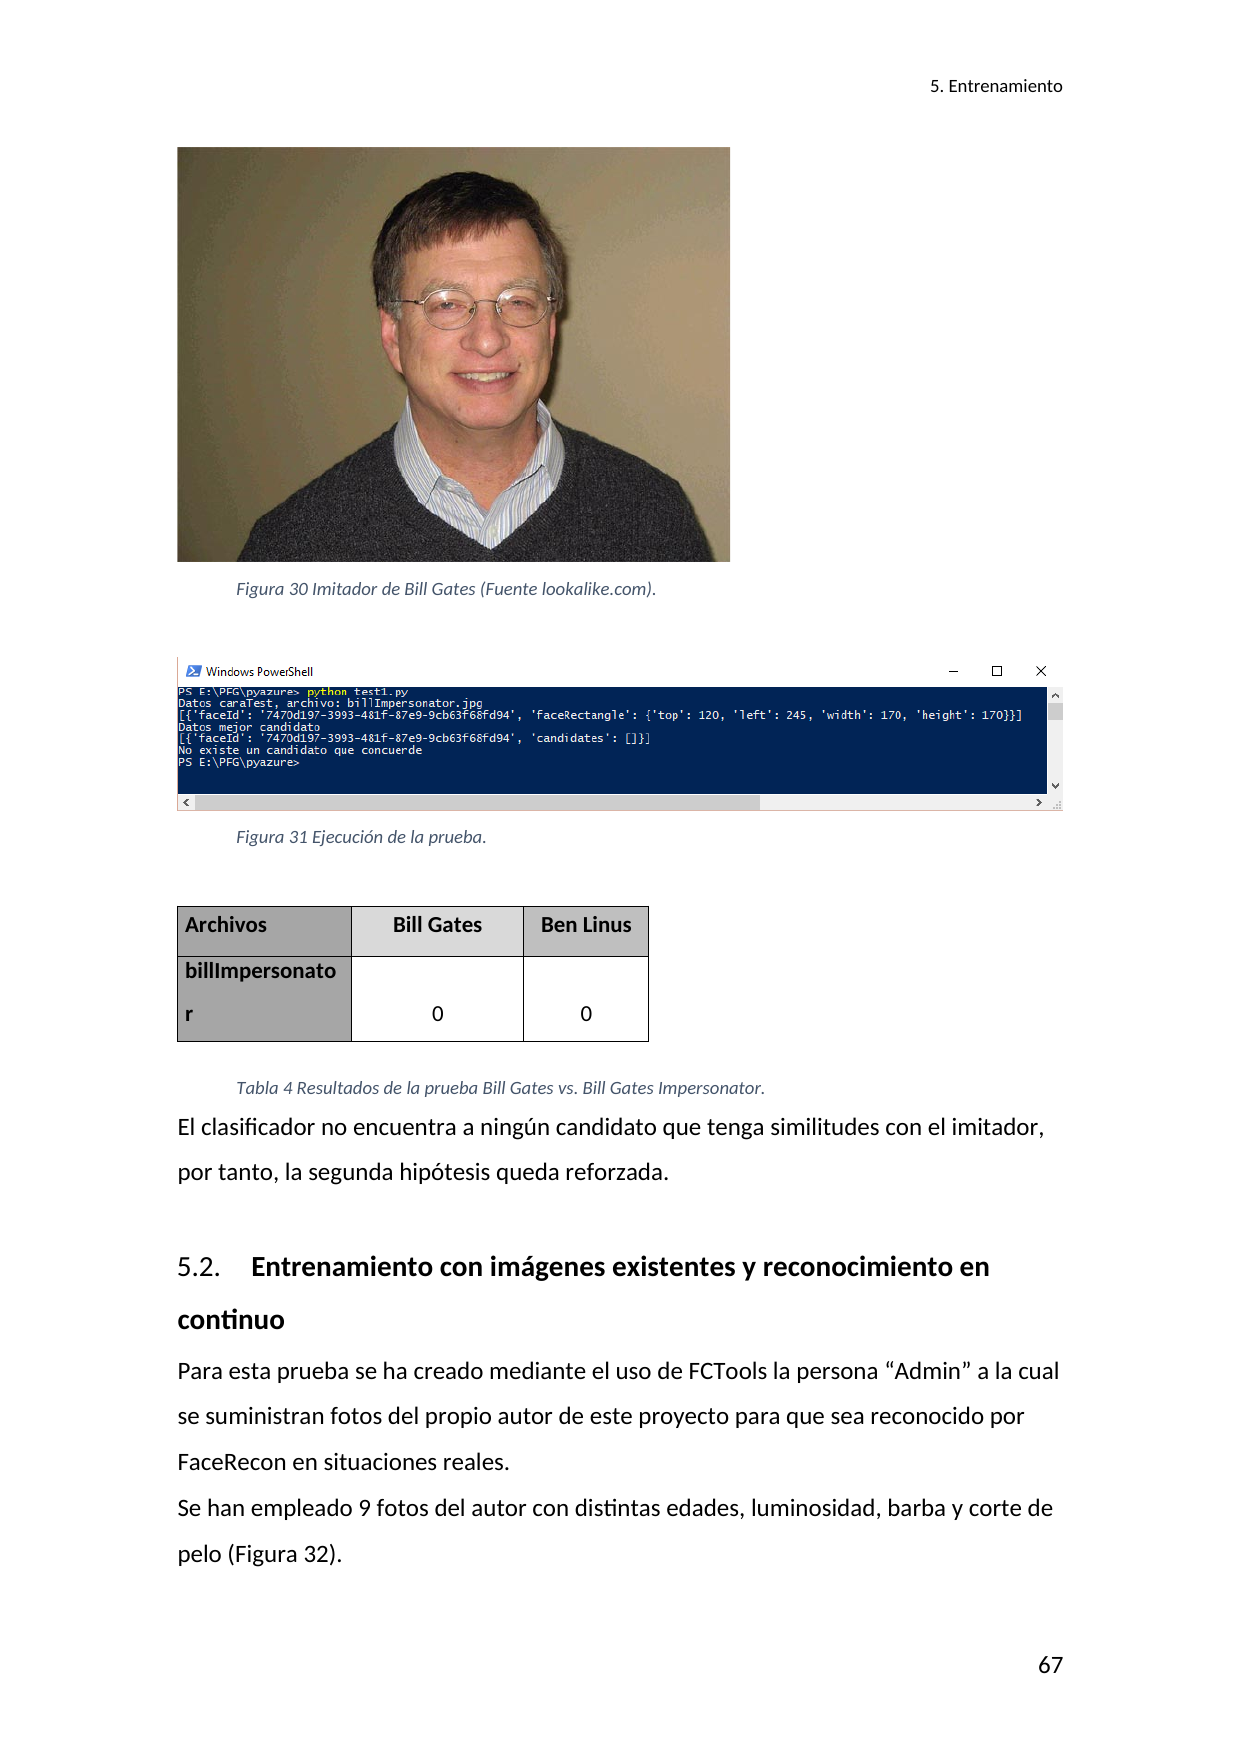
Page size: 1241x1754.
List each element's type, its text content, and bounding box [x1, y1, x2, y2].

table_cell 0 [524, 957, 648, 1041]
picture [177, 657, 1063, 811]
text El clasificador no encuentra a ningún candidato que tenga similitudes con el imitador, por tanto, la segunda hipótesis queda reforzada. [177, 1111, 1063, 1187]
picture [177, 147, 731, 562]
table_header Ben Linus [524, 907, 648, 956]
table_header Archivos [178, 907, 351, 956]
text Tabla 4 Resultados de la prueba Bill Gates vs. Bill Gates Impersonator. [177, 1076, 1063, 1099]
text Figura 31 Ejecución de la prueba. [177, 826, 1063, 848]
text Se han empleado 9 fotos del autor con distintas edades, luminosidad, barba y corte de pelo (Figura 32). [177, 1492, 1063, 1568]
text Entrenamiento con imágenes existentes y reconocimiento en continuo [177, 1248, 1063, 1337]
text Figura 30 Imitador de Bill Gates (Fuente lookalike.com). [177, 577, 1063, 600]
table_cell 0 [352, 957, 523, 1041]
table_cell billImpersonator [178, 957, 351, 1041]
table_header Bill Gates [352, 907, 523, 956]
text Para esta prueba se ha creado mediante el uso de FCTools la persona “Admin” a la cual se suministran fotos del propio autor de este proyecto para que sea reconocido por FaceRecon en situaciones reales. [177, 1355, 1063, 1477]
